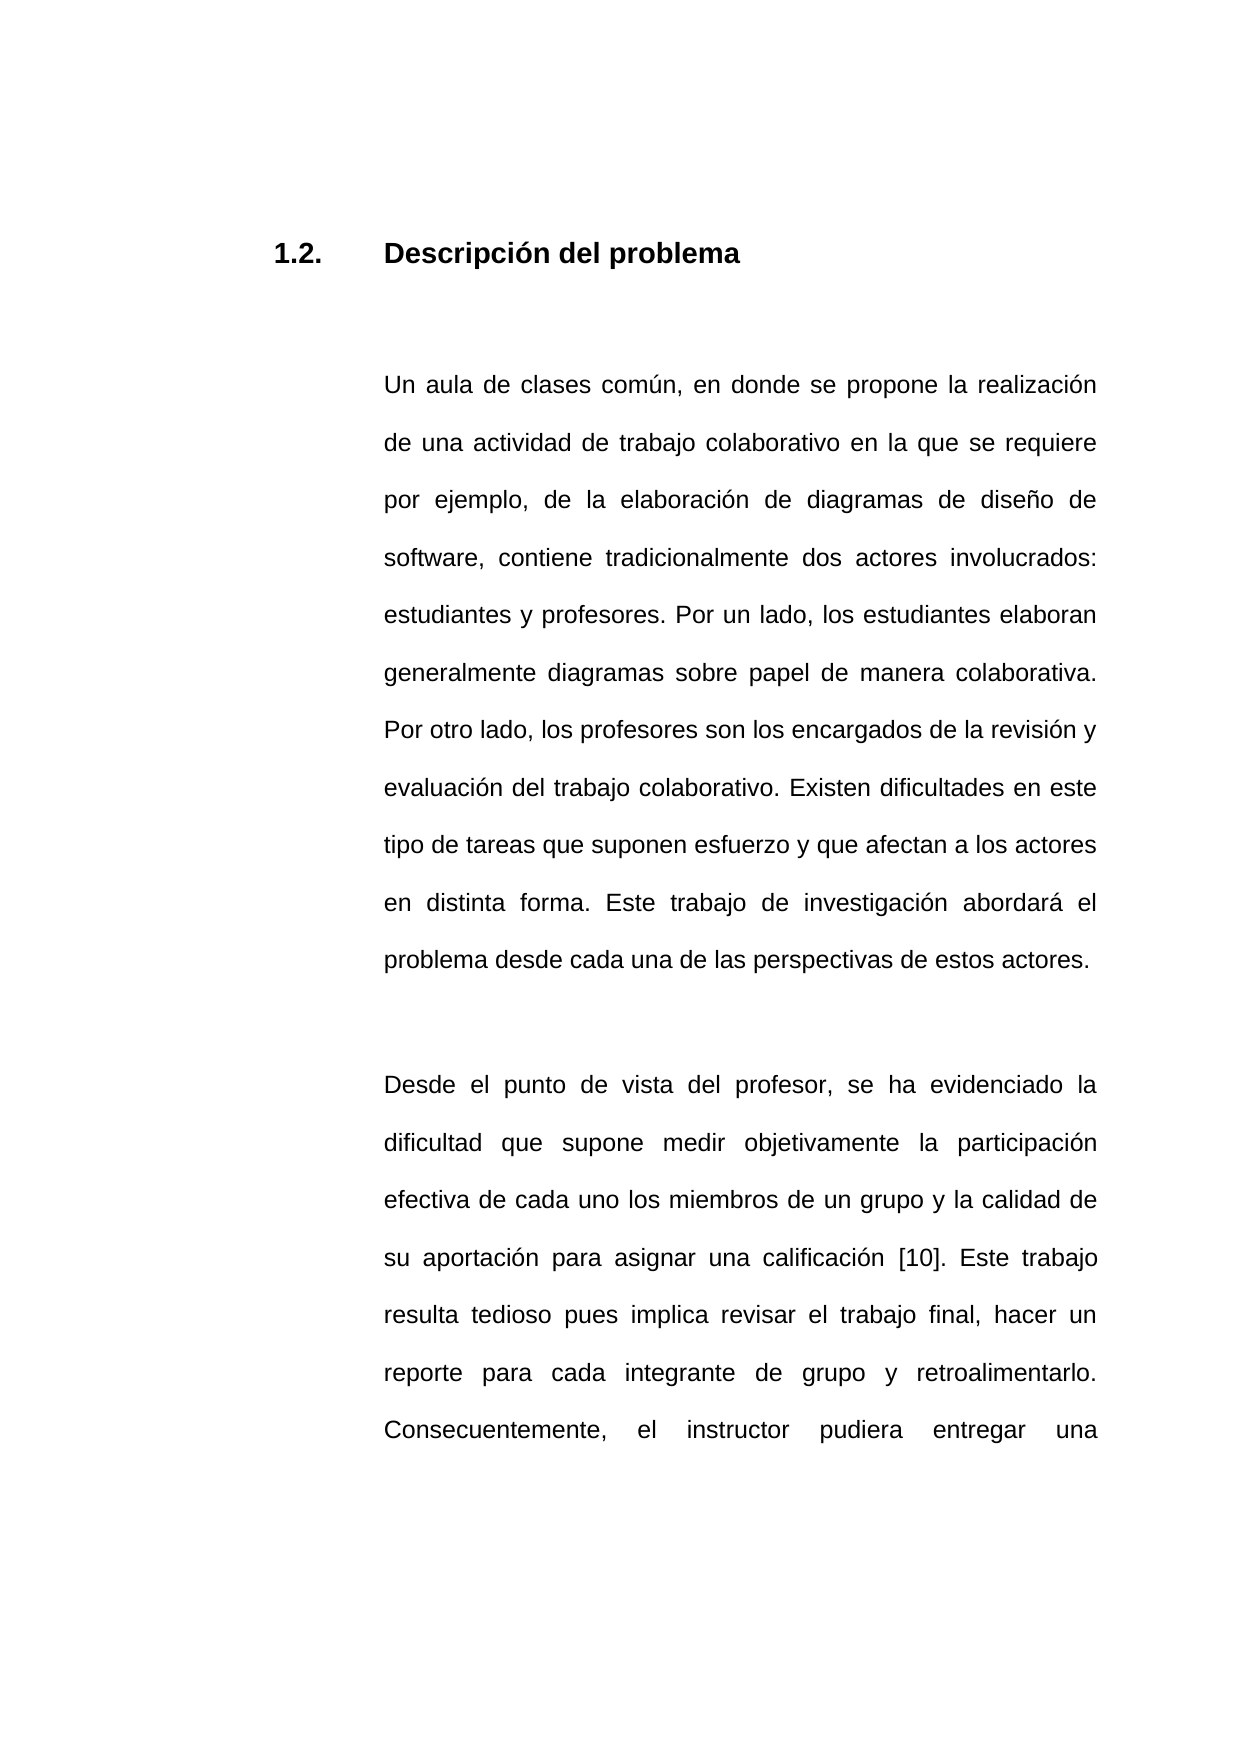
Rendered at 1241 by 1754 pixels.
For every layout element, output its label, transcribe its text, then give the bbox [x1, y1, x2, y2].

text Descripción del problema [274, 236, 1098, 270]
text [384, 1070, 1098, 1444]
text Un aula de clases común, en donde se propone la realización de una actividad de trabajo colaborativo en la que se requiere por ejemplo, de la elaboración de diagramas de diseño de software, contiene tradicionalmente dos actores involucrados: estudiantes y profesores. Por un lado, los estudiantes elaboran generalmente diagramas sobre papel de manera colaborativa. Por otro lado, los profesores son los encargados de la revisión y evaluación del trabajo colaborativo. Existen dificultades en este tipo de tareas que suponen esfuerzo y que afectan a los actores en distinta forma. Este trabajo de investigación abordará el problema desde cada una de las perspectivas de estos actores. [384, 370, 1098, 974]
